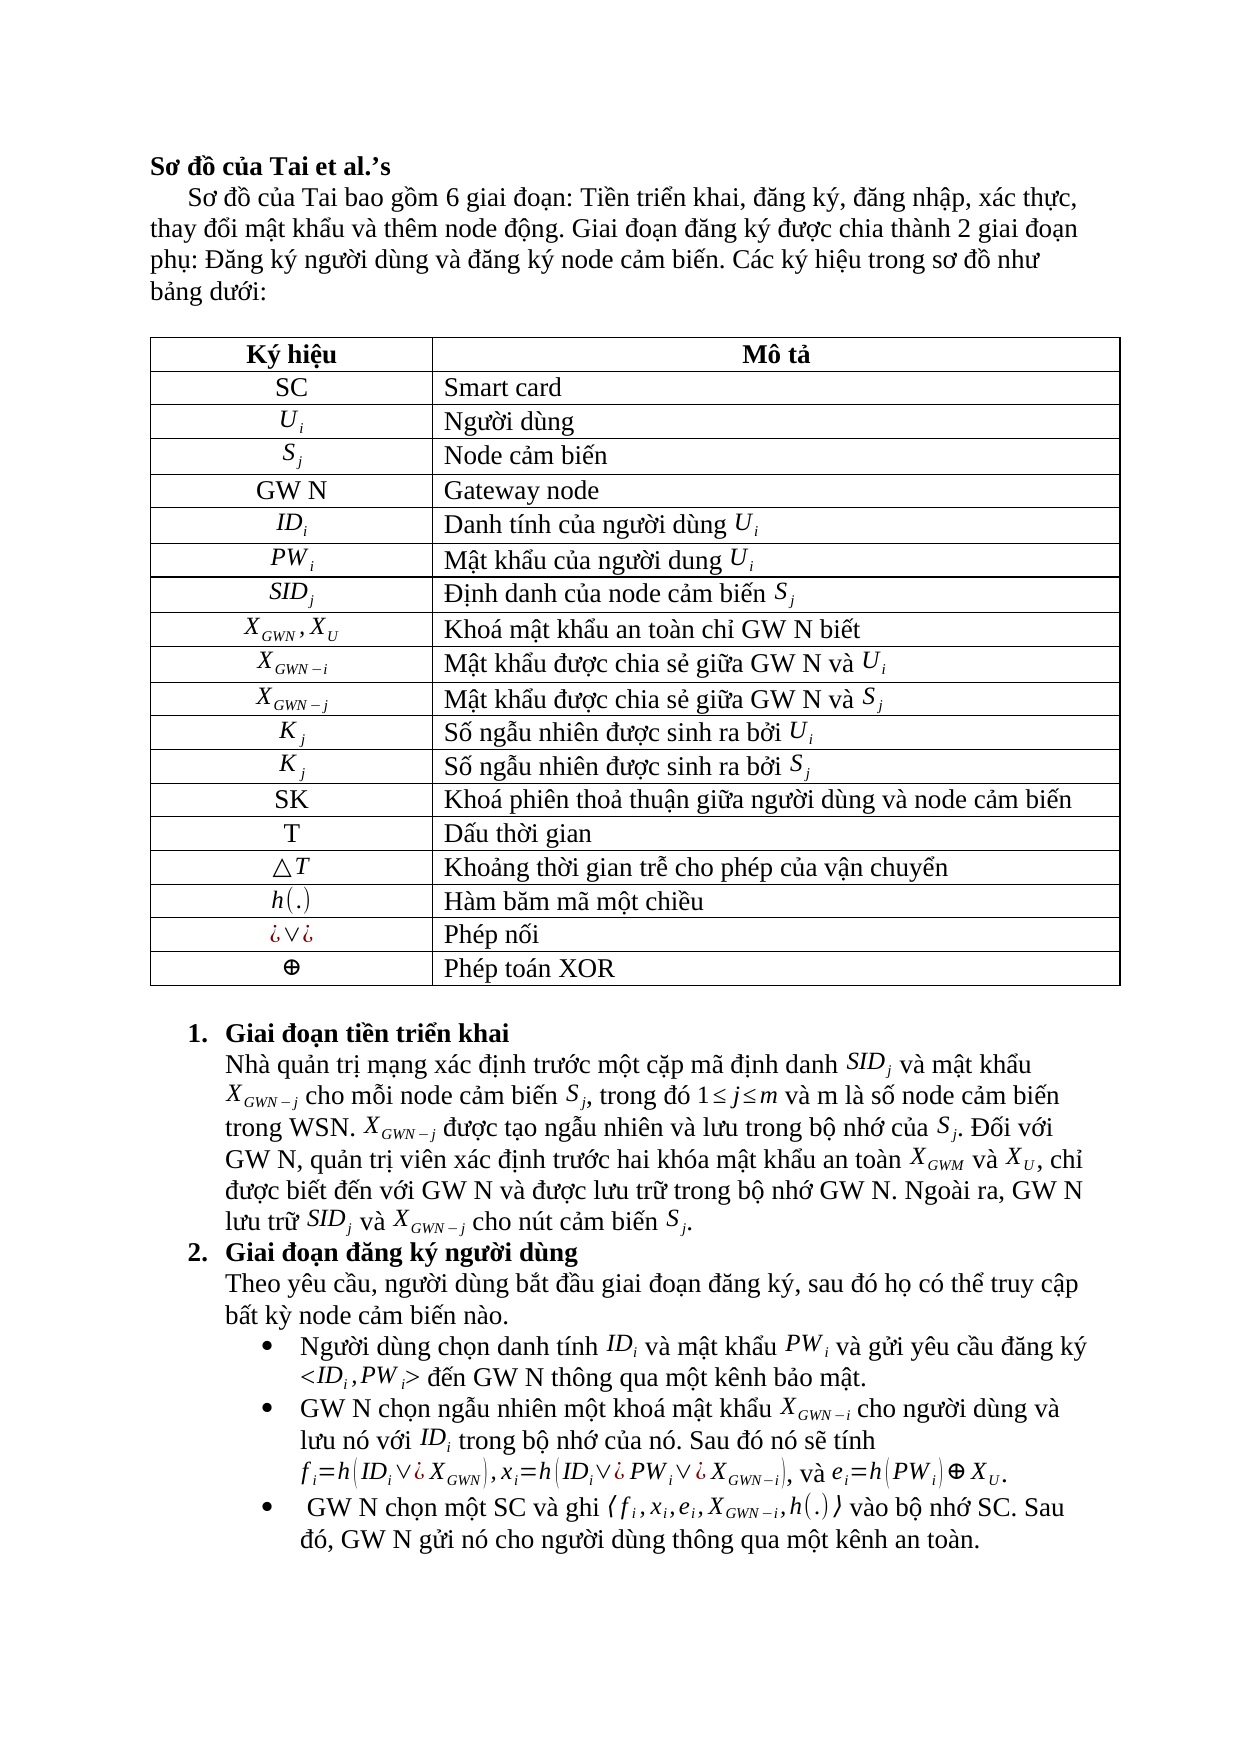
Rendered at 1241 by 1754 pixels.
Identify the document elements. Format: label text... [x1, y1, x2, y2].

table_cell [151, 716, 432, 749]
table_cell GW N [151, 475, 432, 507]
table_cell [151, 544, 432, 576]
list GW N chọn ngẫu nhiên một khoá mật khẩu cho người dùng và lưu nó với trong bộ nhớ của nó. Sau đó nó sẽ tính , và . [262, 1393, 1090, 1491]
table_cell Smart card [433, 372, 1119, 404]
table_cell [151, 508, 432, 543]
table_cell Số ngẫu nhiên được sinh ra bởi [433, 716, 1119, 749]
table_cell [151, 647, 432, 682]
table_cell [151, 439, 432, 473]
table_cell [151, 750, 432, 783]
table_cell [151, 918, 432, 951]
table_cell [151, 952, 432, 984]
table_cell Dấu thời gian [433, 817, 1119, 850]
table_cell Người dùng [433, 405, 1119, 438]
table_cell Mật khẩu được chia sẻ giữa GW N và [433, 683, 1119, 715]
table_header Mô tả [433, 338, 1119, 371]
table_cell [151, 683, 432, 715]
table_cell SK [151, 784, 432, 816]
table_cell Node cảm biến [433, 439, 1119, 473]
list GW N chọn một SC và ghi vào bộ nhớ SC. Sau đó, GW N gửi nó cho người dùng thông qua một kênh an toàn. [262, 1491, 1090, 1554]
table_cell Khoá phiên thoả thuận giữa người dùng và node cảm biến [433, 784, 1119, 816]
table_cell Danh tính của người dùng [433, 508, 1119, 543]
table_cell Hàm băm mã một chiều [433, 885, 1119, 917]
list Giai đoạn đăng ký người dùng Theo yêu cầu, người dùng bắt đầu giai đoạn đăng ký, sau đó họ có thể truy cập bất kỳ node cảm biến nào. [187, 1236, 1090, 1330]
table_cell T [151, 817, 432, 850]
list Giai đoạn tiền triển khai Nhà quản trị mạng xác định trước một cặp mã định danh và mật khẩu cho mỗi node cảm biến , trong đó và m là số node cảm biến trong WSN. được tạo ngẫu nhiên và lưu trong bộ nhớ của . Đối với GW N, quản trị viên xác định trước hai khóa mật khẩu an toàn và , chỉ được biết đến với GW N và được lưu trữ trong bộ nhớ GW N. Ngoài ra, GW N lưu trữ và cho nút cảm biến . [187, 1017, 1090, 1236]
table_cell [151, 405, 432, 438]
table_cell Khoá mật khẩu an toàn chỉ GW N biết [433, 613, 1119, 646]
table_cell Mật khẩu được chia sẻ giữa GW N và [433, 647, 1119, 682]
table_cell [151, 851, 432, 883]
table_cell Khoảng thời gian trễ cho phép của vận chuyển [433, 851, 1119, 883]
table_cell Phép nối [433, 918, 1119, 951]
table_cell [151, 885, 432, 917]
table_cell Định danh của node cảm biến [433, 578, 1119, 612]
table_cell Mật khẩu của người dung [433, 544, 1119, 576]
table_cell [151, 578, 432, 612]
table_cell Số ngẫu nhiên được sinh ra bởi [433, 750, 1119, 783]
table_header Ký hiệu [151, 338, 432, 371]
table_cell Gateway node [433, 475, 1119, 507]
text Sơ đồ của Tai bao gồm 6 giai đoạn: Tiền triển khai, đăng ký, đăng nhập, xác thực, thay đổi mật khẩu và thêm node động. Giai đoạn đăng ký được chia thành 2 giai đoạn phụ: Đăng ký người dùng và đăng ký node cảm biến. Các ký hiệu trong sơ đồ như bảng dưới: [150, 181, 1090, 306]
text Sơ đồ của Tai et al.’s [150, 150, 1090, 181]
table_cell Phép toán XOR [433, 952, 1119, 984]
list Người dùng chọn danh tính và mật khẩu và gửi yêu cầu đăng ký <> đến GW N thông qua một kênh bảo mật. [262, 1330, 1090, 1393]
table_cell [151, 613, 432, 646]
table_cell SC [151, 372, 432, 404]
